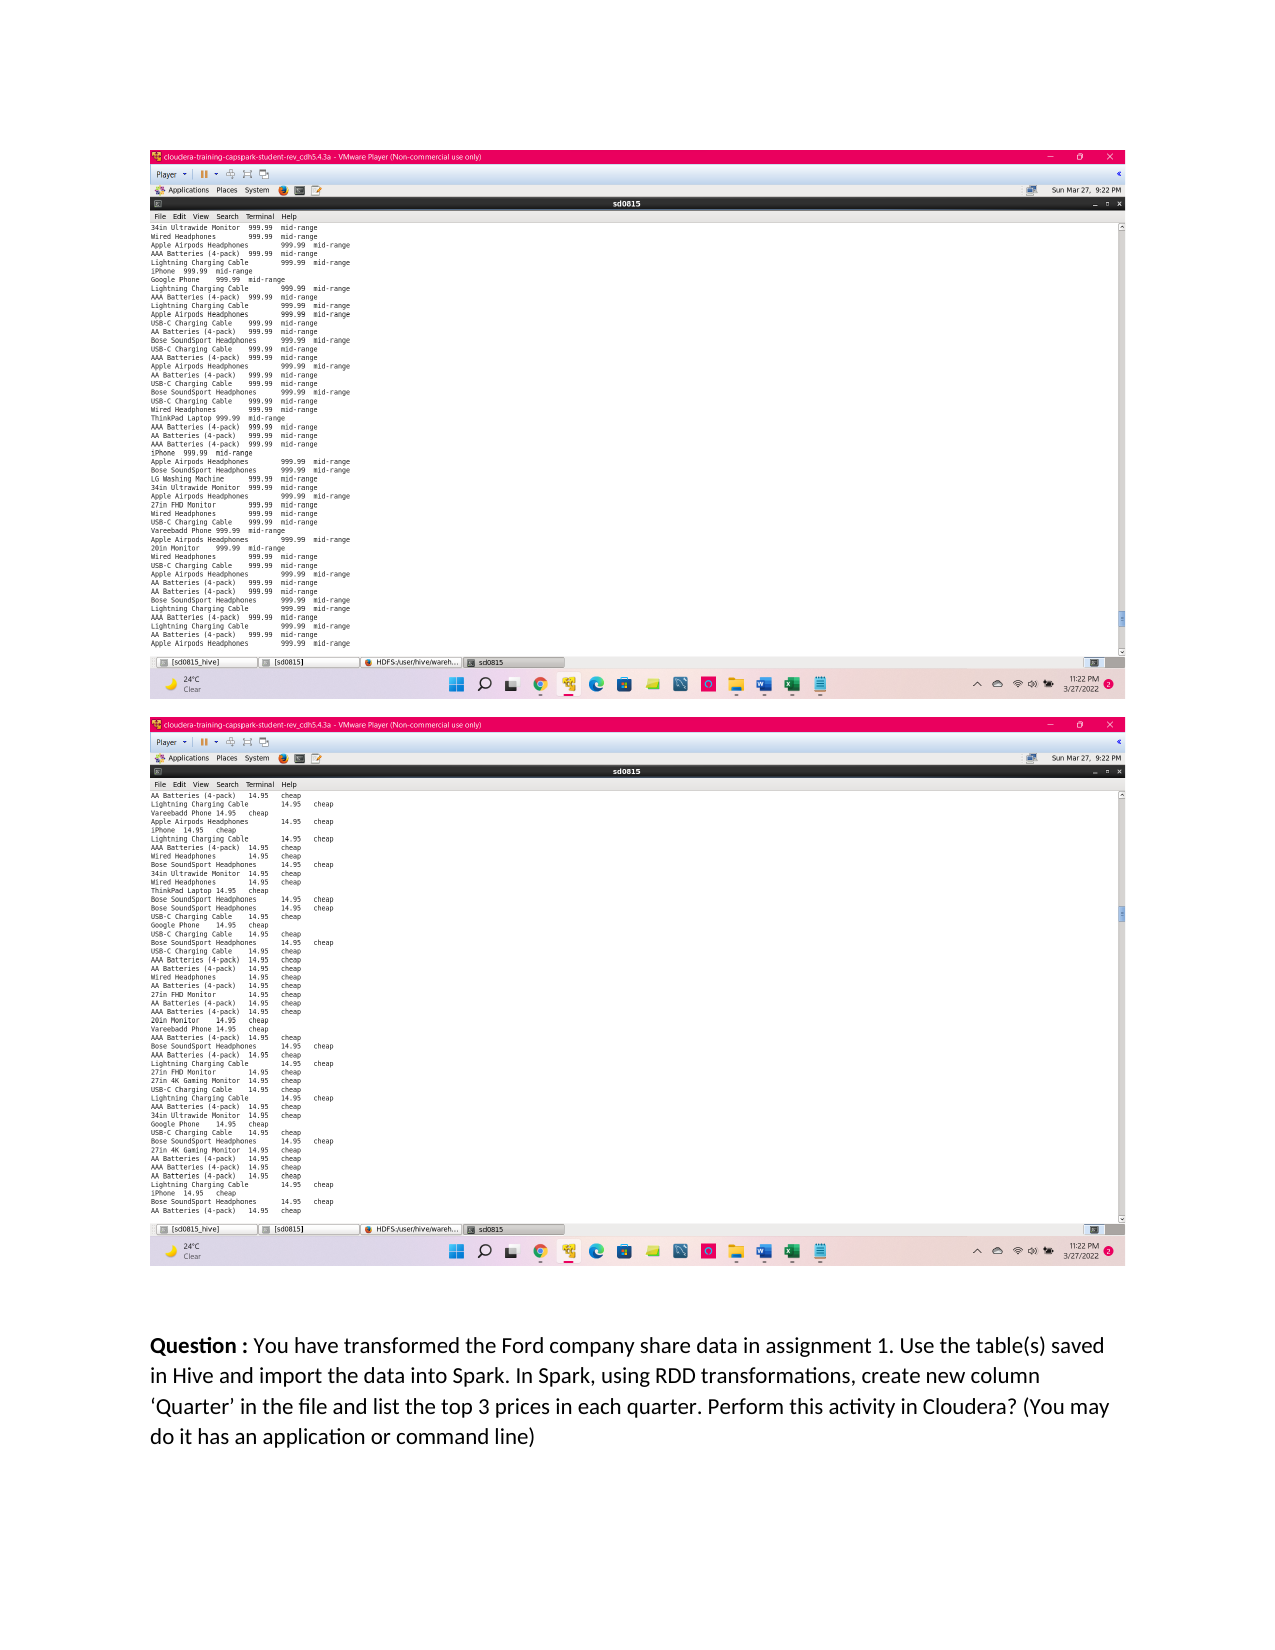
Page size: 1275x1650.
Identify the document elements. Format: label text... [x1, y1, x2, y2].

picture [150, 717, 1125, 1266]
text Question : You have transformed the Ford company share data in assignment 1. Use the table(s) saved in Hive and import the data into Spark. In Spark, using RDD transformations, create new column ‘Quarter’ in the file and list the top 3 prices in each quarter. Perform this activity in Cloudera? (You may do it has an application or command line) [150, 1331, 1125, 1450]
picture [150, 150, 1125, 699]
